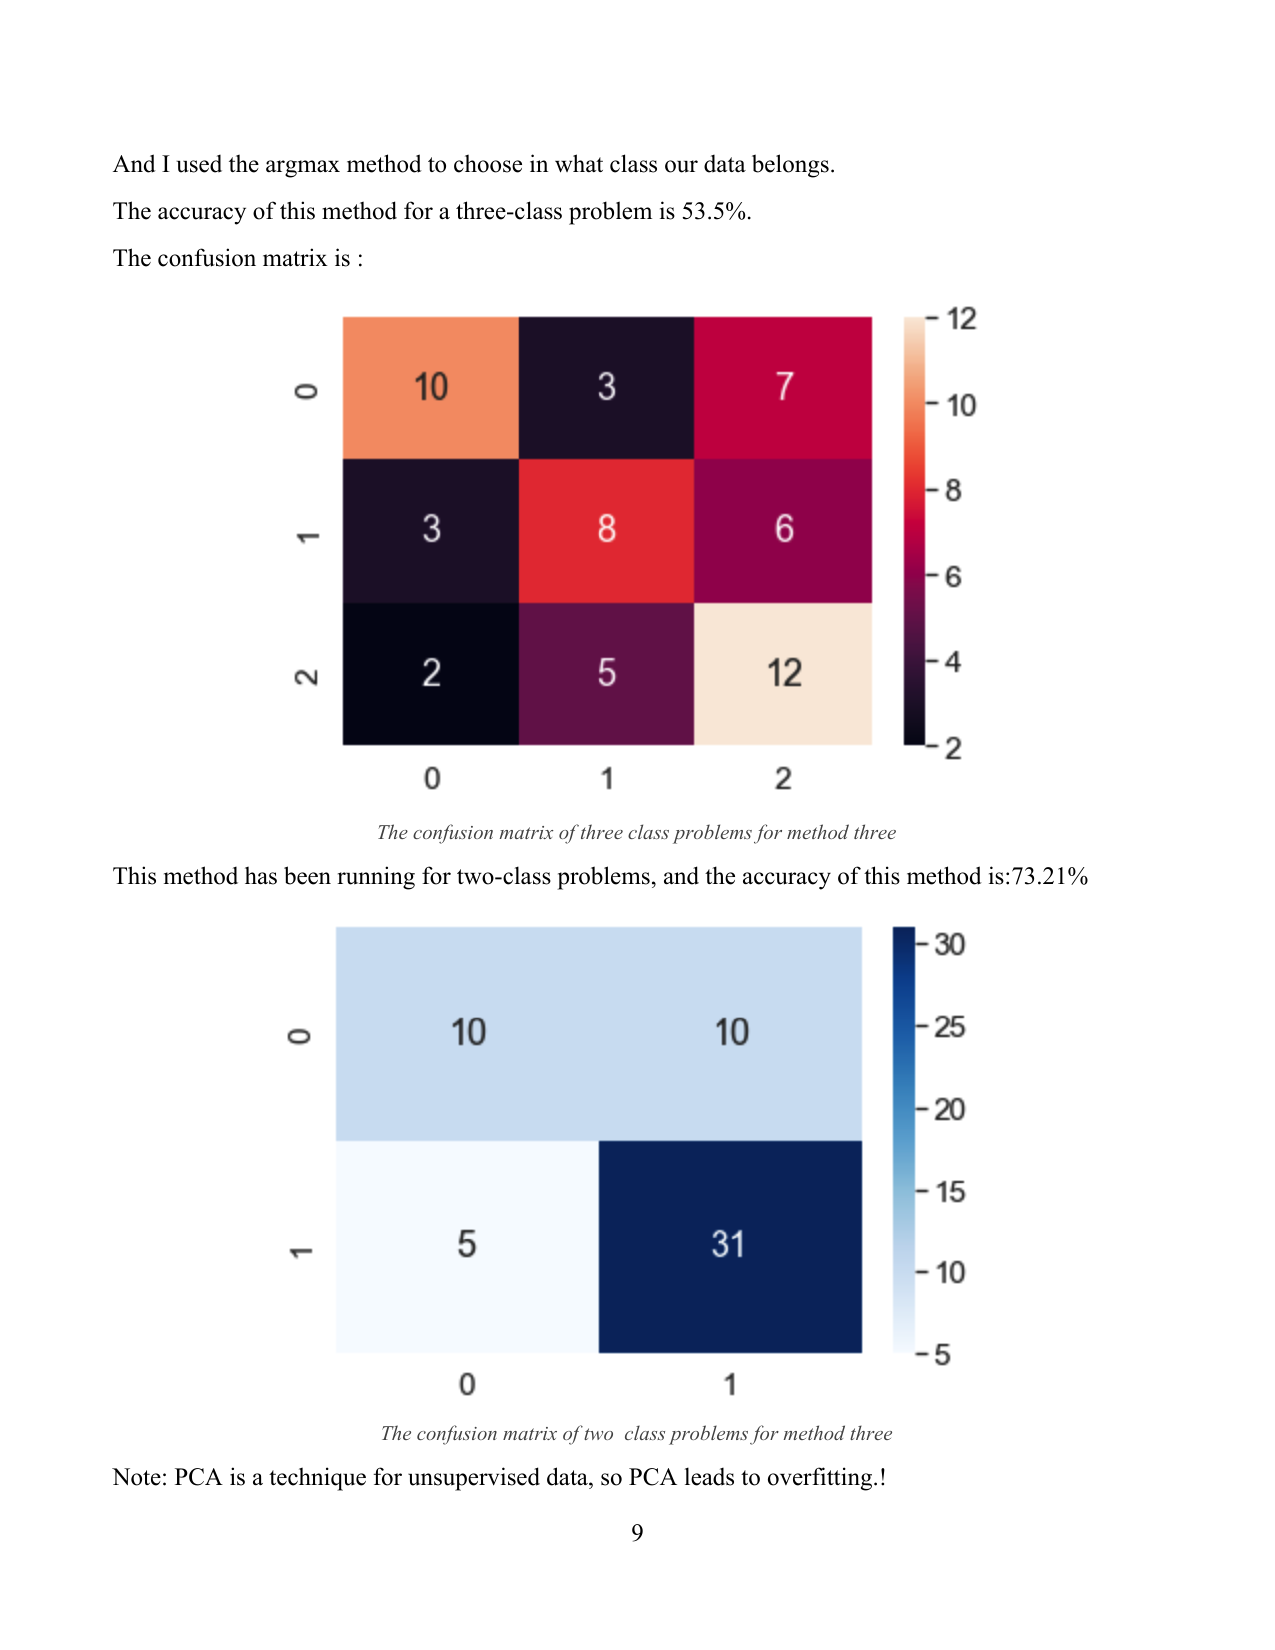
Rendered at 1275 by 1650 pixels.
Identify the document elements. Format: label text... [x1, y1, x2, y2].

text The confusion matrix of two class problems for method three [112, 1421, 1162, 1444]
text The confusion matrix of three class problems for method three [112, 821, 1162, 844]
text This method has been running for two-class problems, and the accuracy of this method is:73.21% [112, 862, 1162, 890]
text And I used the argmax method to choose in what class our data belongs. [112, 150, 1162, 178]
picture [286, 909, 989, 1404]
text The confusion matrix is : [112, 244, 1162, 272]
picture [285, 291, 990, 802]
text Note: PCA is a technique for unsupervised data, so PCA leads to overfitting.! [112, 1463, 1162, 1491]
text The accuracy of this method for a three-class problem is 53.5%. [112, 197, 1162, 225]
